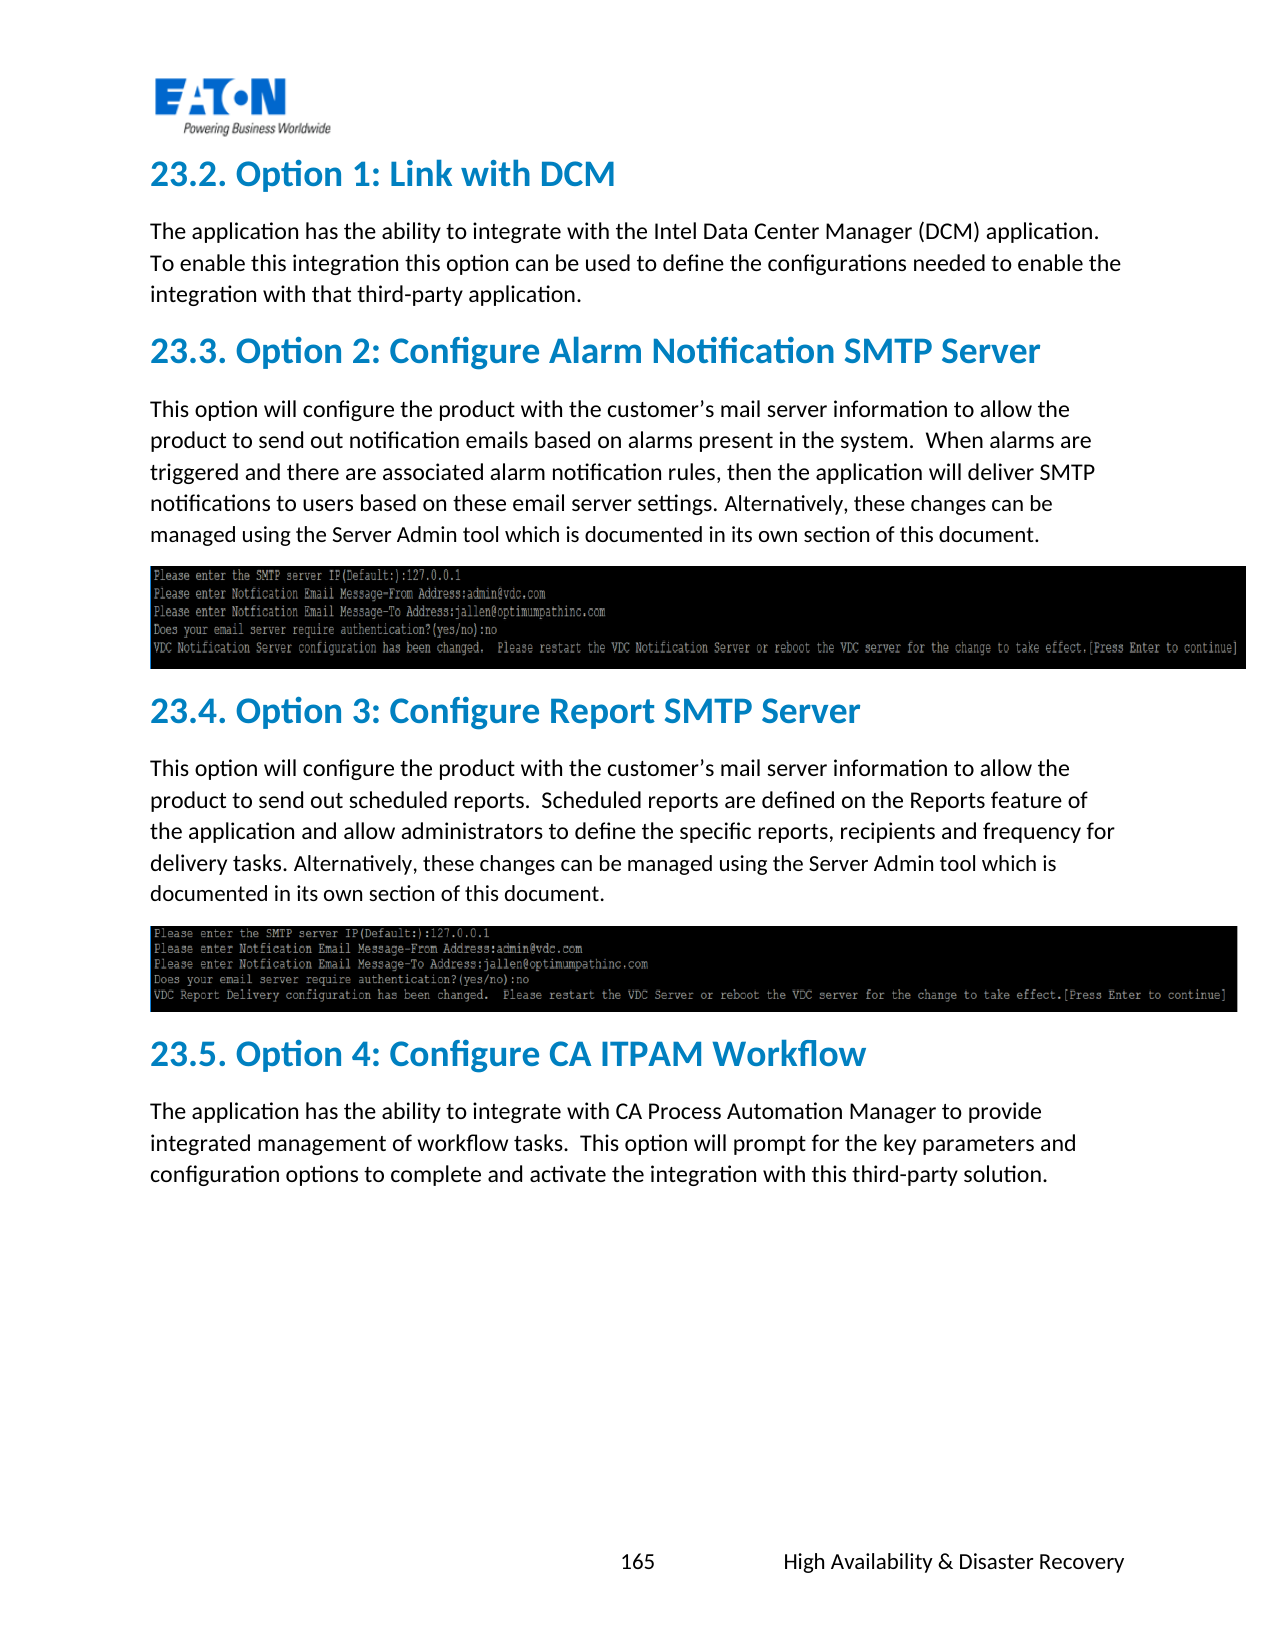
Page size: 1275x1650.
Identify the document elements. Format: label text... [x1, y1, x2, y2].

text The application has the ability to integrate with the Intel Data Center Manager (DCM) application. To enable this integration this option can be used to define the configurations needed to enable the integration with that third-party application. [150, 216, 1125, 308]
subtitle Option 3: Configure Report SMTP Server [150, 687, 1125, 733]
picture [150, 75, 337, 140]
text This option will configure the product with the customer’s mail server information to allow the product to send out notification emails based on alarms present in the system. When alarms are triggered and there are associated alarm notification rules, then the application will deliver SMTP notifications to users based on these email server settings. Alternatively, these changes can be managed using the Server Admin tool which is documented in its own section of this document. [150, 394, 1125, 548]
subtitle Option 2: Configure Alarm Notification SMTP Server [150, 327, 1125, 373]
text The application has the ability to integrate with CA Process Automation Manager to provide integrated management of workflow tasks. This option will prompt for the key parameters and configuration options to complete and activate the integration with this third-party solution. [150, 1096, 1125, 1188]
picture [150, 926, 1238, 1012]
subtitle Option 1: Link with DCM [150, 150, 1125, 196]
subtitle Option 4: Configure CA ITPAM Workflow [150, 1030, 1125, 1076]
text This option will configure the product with the customer’s mail server information to allow the product to send out scheduled reports. Scheduled reports are defined on the Reports feature of the application and allow administrators to define the specific reports, recipients and frequency for delivery tasks. Alternatively, these changes can be managed using the Server Admin tool which is documented in its own section of this document. [150, 753, 1125, 907]
picture [150, 566, 1246, 669]
